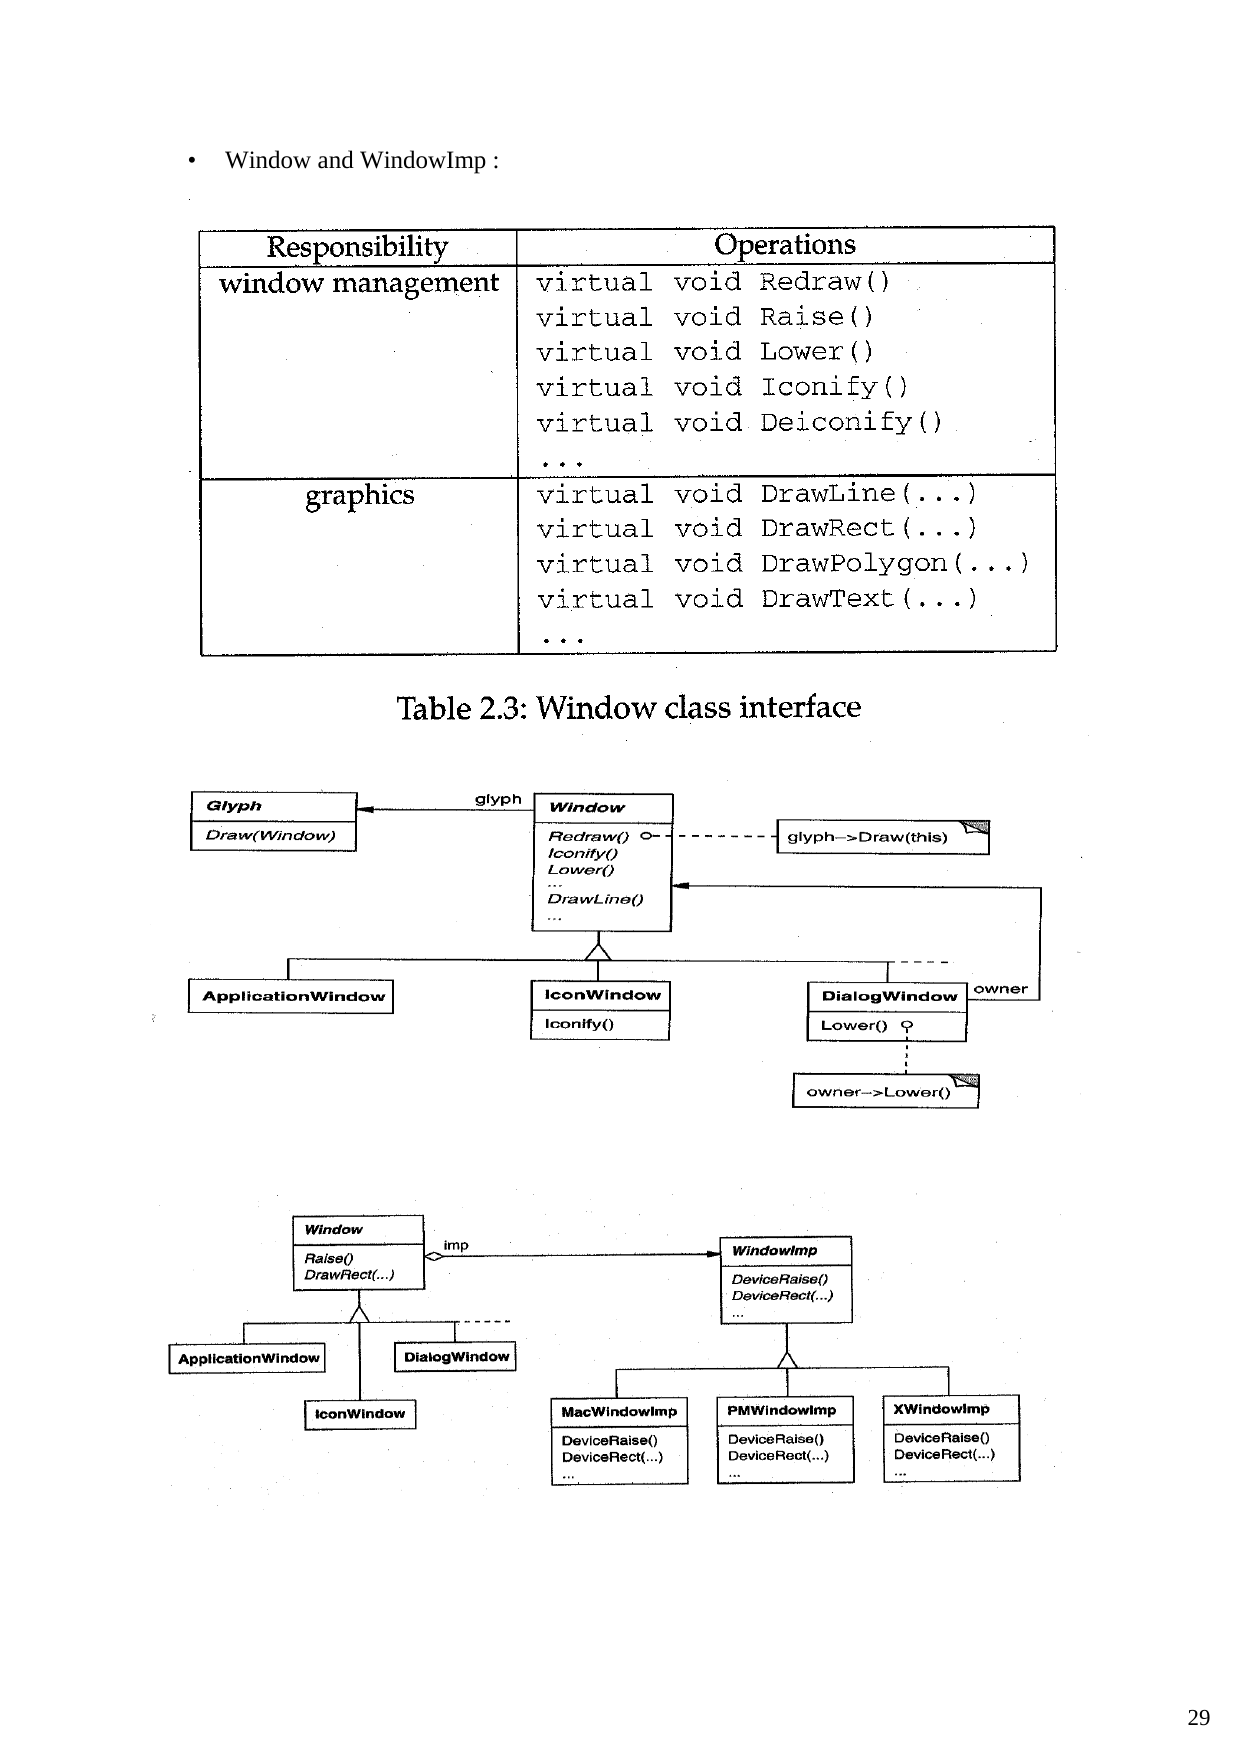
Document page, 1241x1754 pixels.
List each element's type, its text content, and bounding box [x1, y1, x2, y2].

picture [159, 1188, 1062, 1510]
picture [150, 780, 1083, 1109]
picture [189, 199, 1110, 742]
list Window and WindowImp : [187, 145, 1226, 174]
